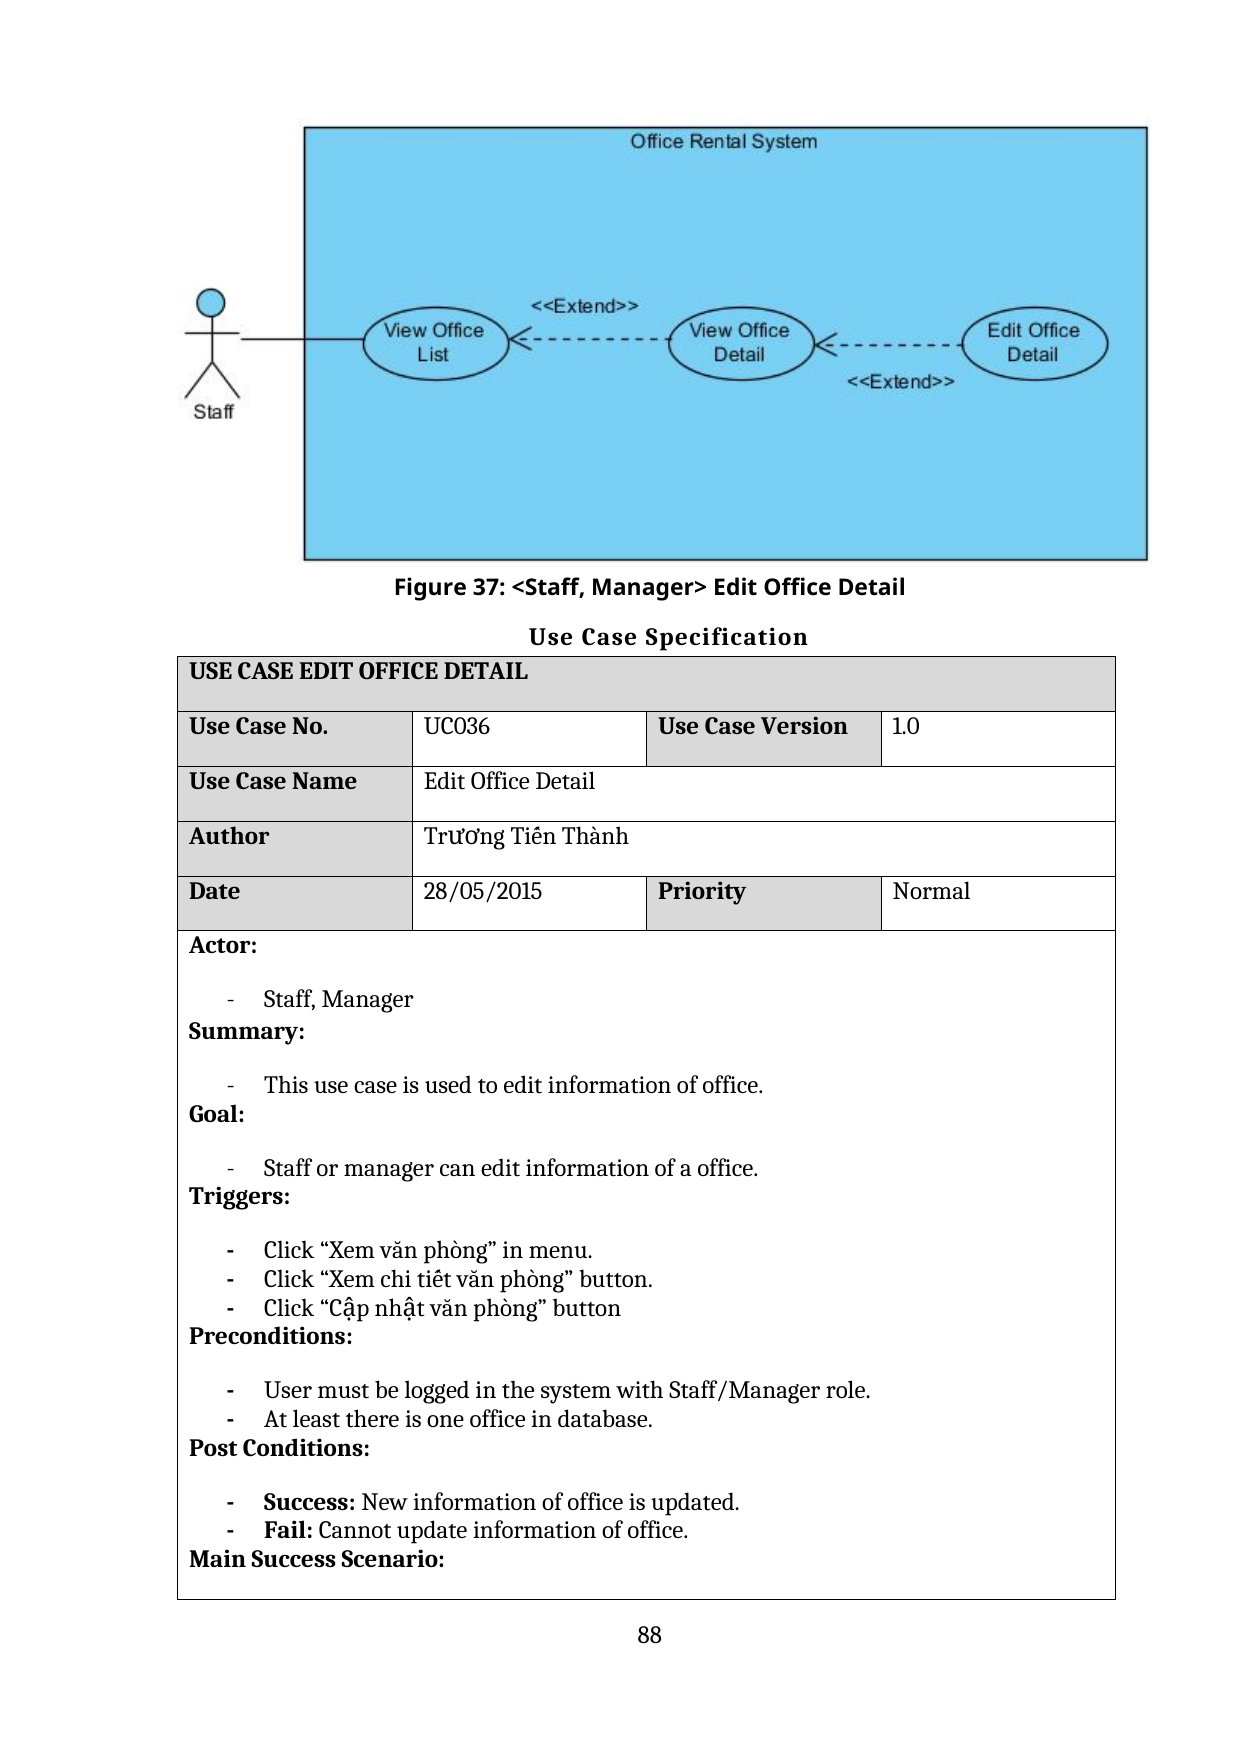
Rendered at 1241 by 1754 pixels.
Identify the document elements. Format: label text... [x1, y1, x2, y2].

table_cell Priority [647, 877, 881, 930]
table_header USE CASE EDIT OFFICE DETAIL [178, 657, 1115, 711]
picture [177, 118, 1151, 567]
table_cell 28/05/2015 [413, 877, 646, 930]
table_cell Author [178, 822, 412, 876]
subtitle Use Case Specification [215, 623, 1122, 652]
table_cell Edit Office Detail [413, 767, 1115, 821]
table_cell Use Case No. [178, 712, 412, 766]
table_cell Use Case Version [647, 712, 881, 766]
table_cell UC036 [413, 712, 646, 766]
table_cell Trương Tiến Thành [413, 822, 1115, 876]
table_cell Normal [882, 877, 1115, 930]
table_cell Date [178, 877, 412, 930]
table_cell 1.0 [882, 712, 1115, 766]
table_cell Use Case Name [178, 767, 412, 821]
